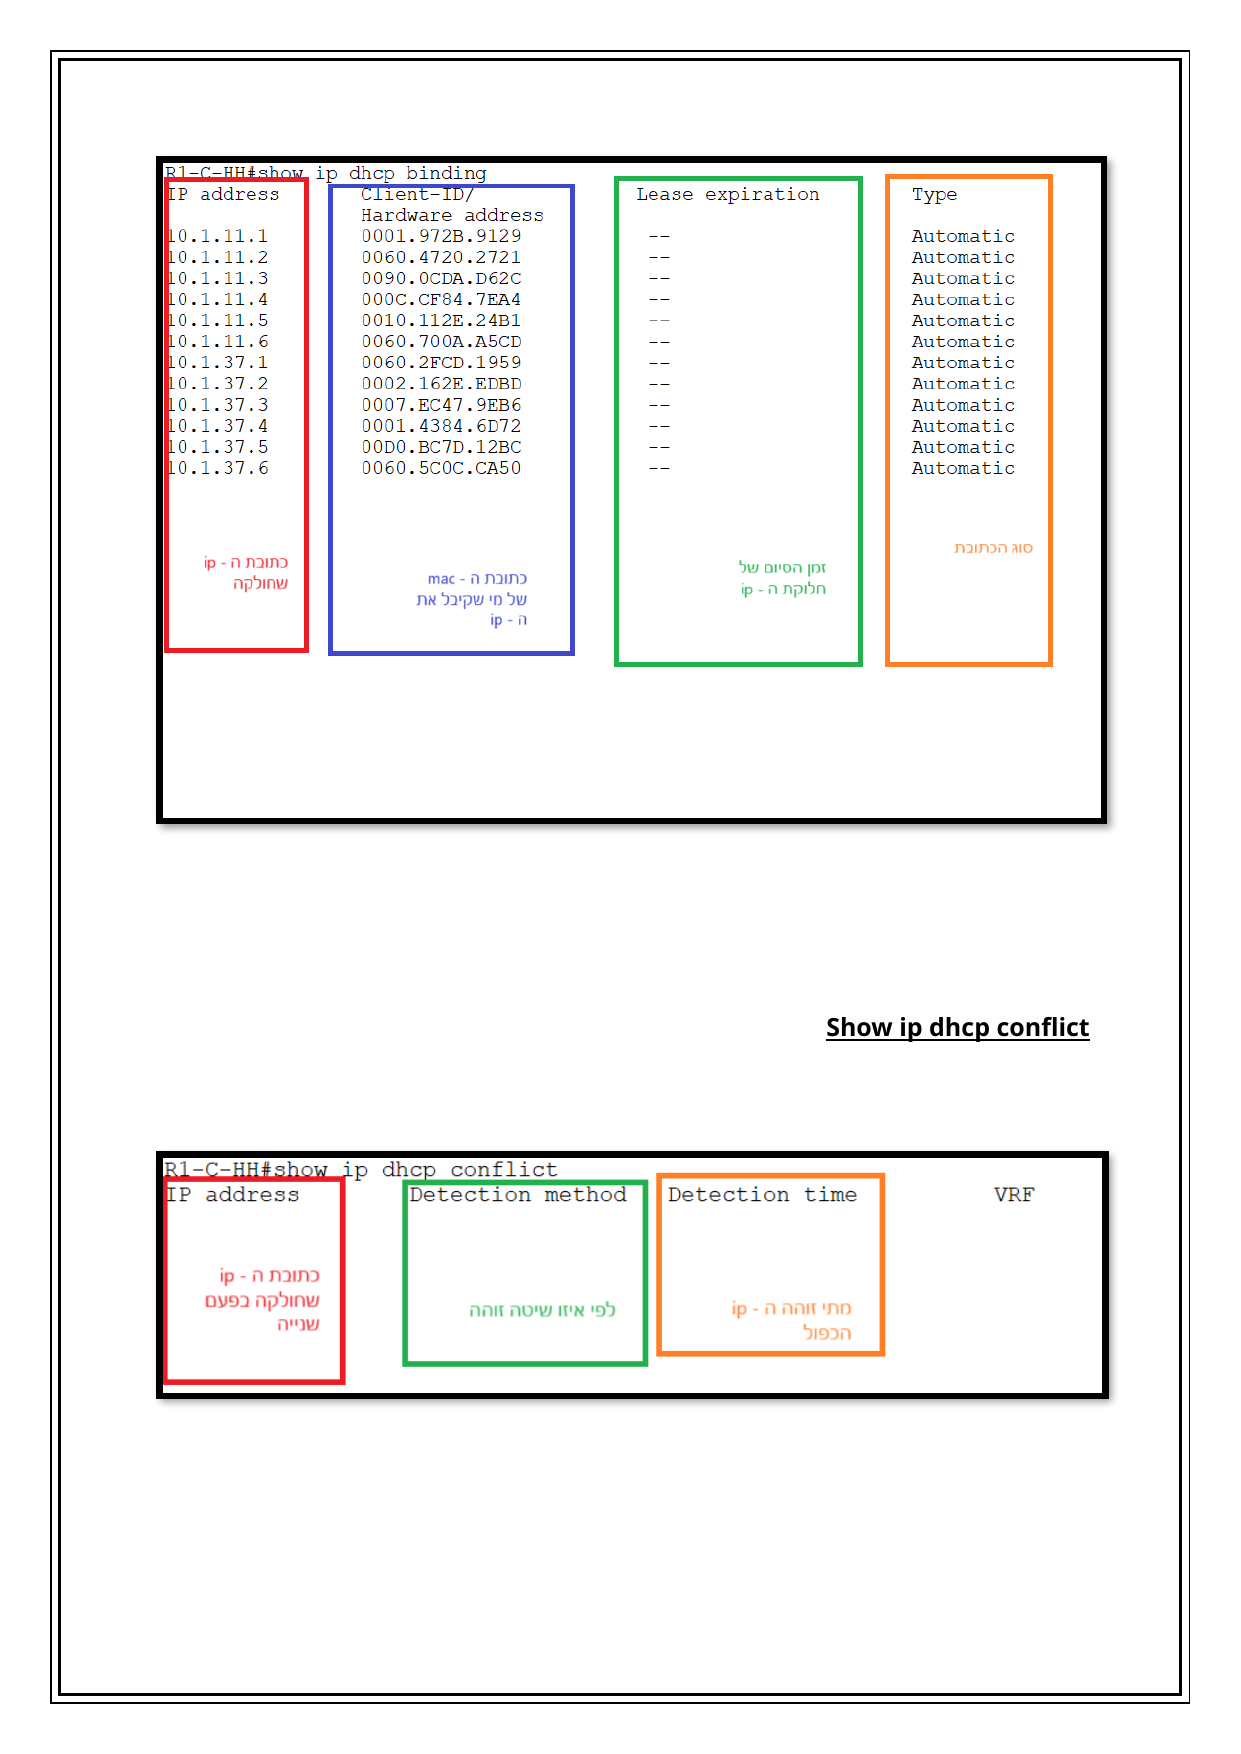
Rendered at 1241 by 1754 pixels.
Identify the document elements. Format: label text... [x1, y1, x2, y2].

text Show ip dhcp conflict [150, 1010, 1090, 1044]
picture [163, 163, 1101, 818]
picture [163, 1158, 1102, 1393]
